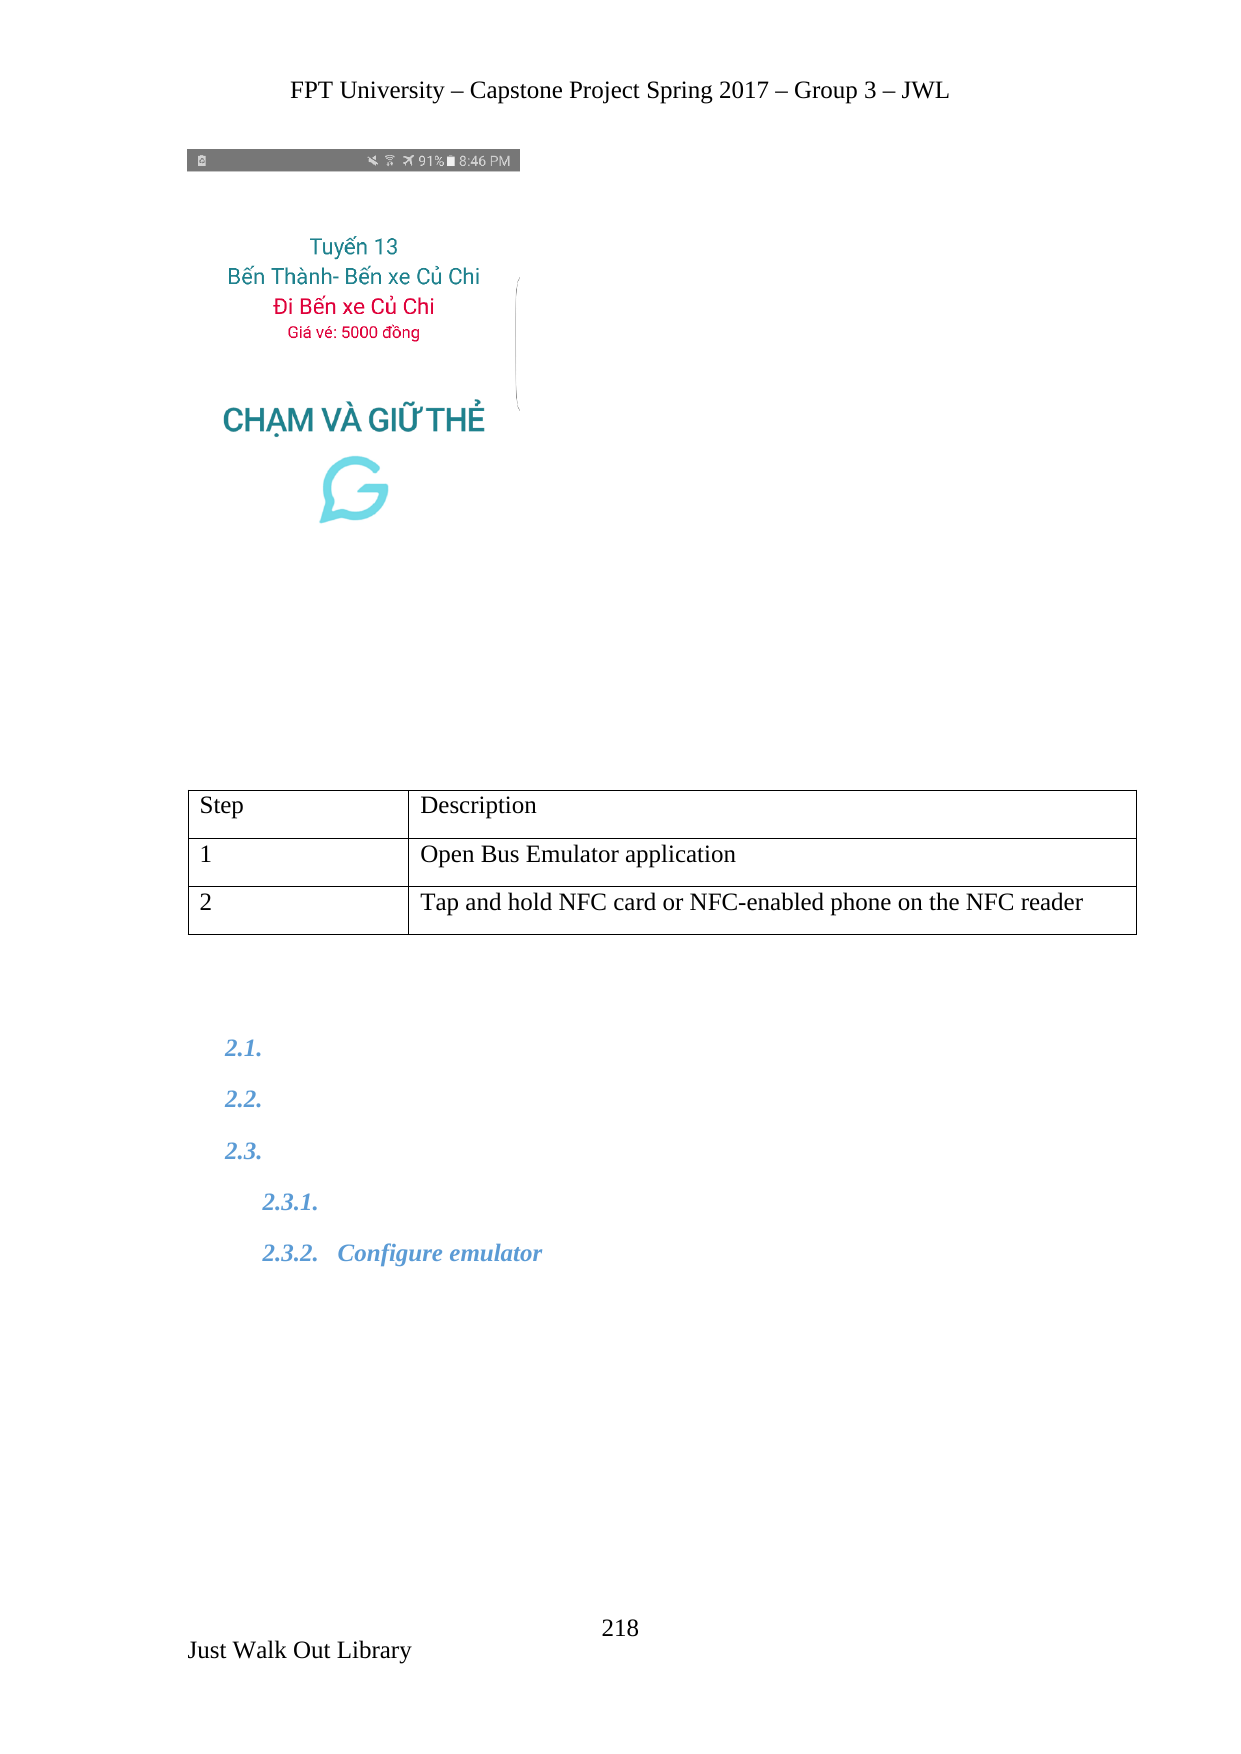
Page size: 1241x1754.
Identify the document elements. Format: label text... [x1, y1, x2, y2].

picture [187, 149, 520, 741]
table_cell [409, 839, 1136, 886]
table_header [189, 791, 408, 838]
subtitle Configure emulator [262, 1238, 1053, 1267]
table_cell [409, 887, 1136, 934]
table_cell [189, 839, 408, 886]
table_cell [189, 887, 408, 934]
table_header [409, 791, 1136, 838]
